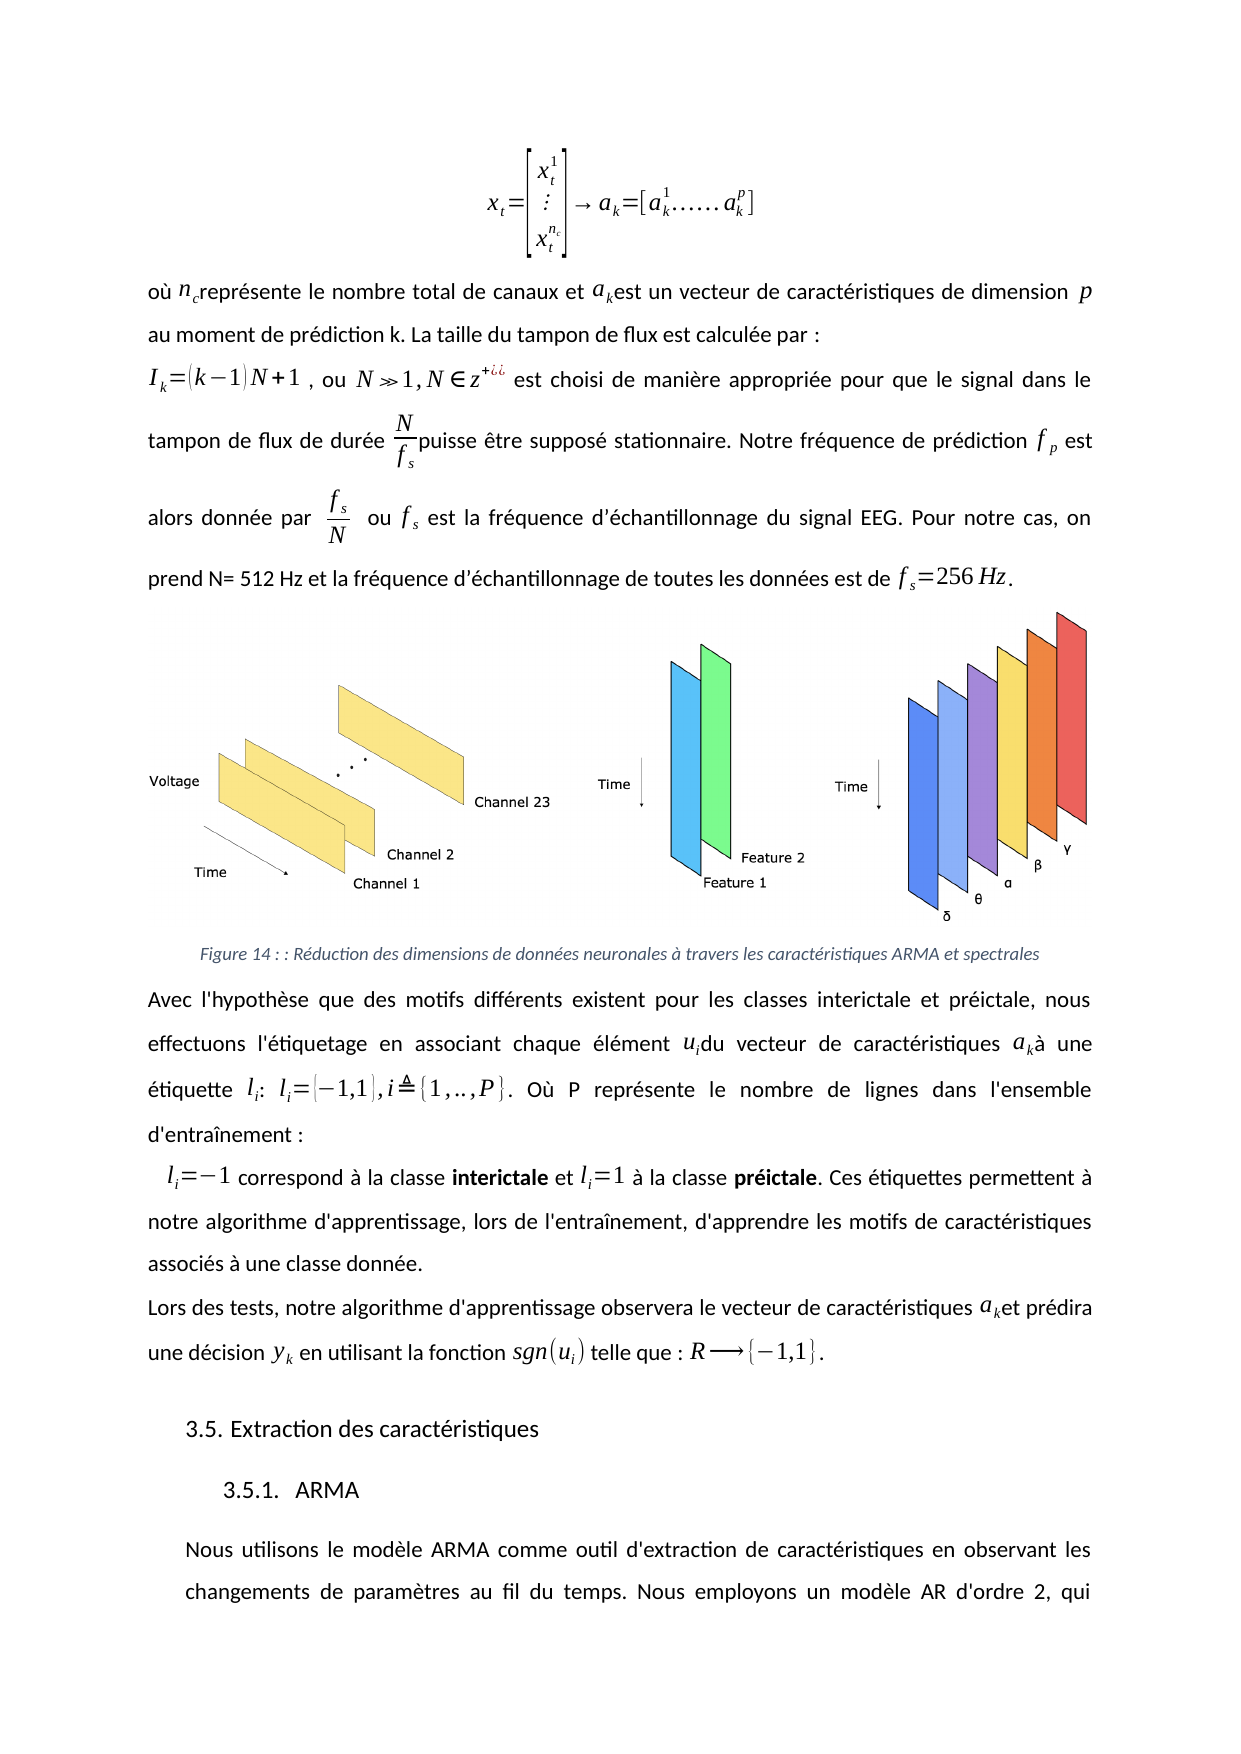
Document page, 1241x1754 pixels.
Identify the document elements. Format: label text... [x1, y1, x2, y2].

text , ou est choisi de manière appropriée pour que le signal dans le tampon de flux de durée puisse être supposé stationnaire. Notre fréquence de prédiction est alors donnée par ou est la fréquence d’échantillonnage du signal EEG. Pour notre cas, on prend N= 512 Hz et la fréquence d’échantillonnage de toutes les données est de . [148, 362, 1093, 594]
text Lors des tests, notre algorithme d'apprentissage observera le vecteur de caractéristiques et prédira une décision en utilisant la fonction telle que : . [148, 1291, 1093, 1368]
list Extraction des caractéristiques [185, 1413, 1093, 1443]
picture [147, 607, 1093, 927]
text Avec l'hypothèse que des motifs différents existent pour les classes interictale et préictale, nous effectuons l'étiquetage en associant chaque élément du vecteur de caractéristiques à une étiquette : . Où P représente le nombre de lignes dans l'ensemble d'entraînement : [148, 986, 1093, 1148]
text correspond à la classe interictale et à la classe préictale. Ces étiquettes permettent à notre algorithme d'apprentissage, lors de l'entraînement, d'apprendre les motifs de caractéristiques associés à une classe donnée. [148, 1162, 1093, 1277]
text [185, 1535, 1093, 1605]
text où représente le nombre total de canaux et est un vecteur de caractéristiques de dimension au moment de prédiction k. La taille du tampon de flux est calculée par : [148, 275, 1093, 348]
list ARMA [223, 1474, 1093, 1504]
